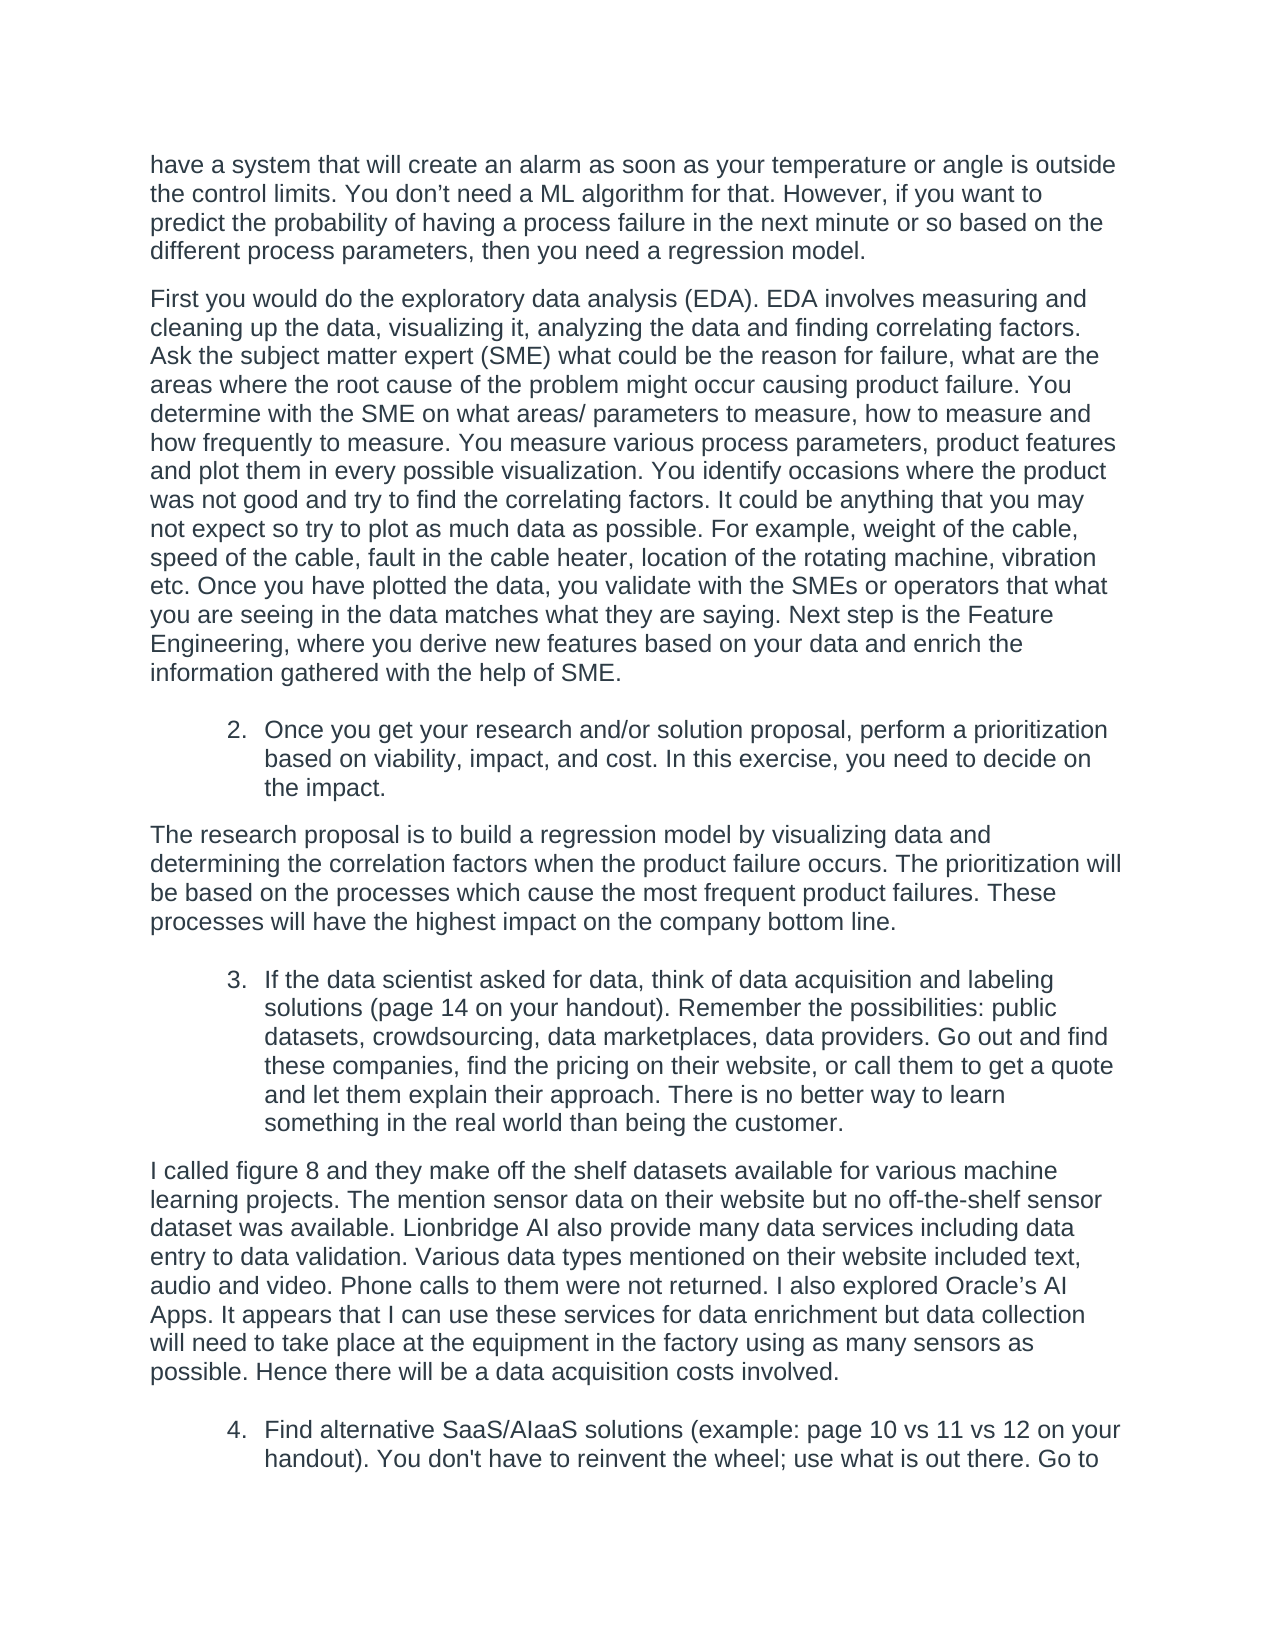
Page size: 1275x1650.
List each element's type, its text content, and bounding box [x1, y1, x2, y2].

text First you would do the exploratory data analysis (EDA). EDA involves measuring and cleaning up the data, visualizing it, analyzing the data and finding correlating factors. Ask the subject matter expert (SME) what could be the reason for failure, what are the areas where the root cause of the problem might occur causing product failure. You determine with the SME on what areas/ parameters to measure, how to measure and how frequently to measure. You measure various process parameters, product features and plot them in every possible visualization. You identify occasions where the product was not good and try to find the correlating factors. It could be anything that you may not expect so try to plot as much data as possible. For example, weight of the cable, speed of the cable, fault in the cable heater, location of the rotating machine, vibration etc. Once you have plotted the data, you validate with the SMEs or operators that what you are seeing in the data matches what they are saying. Next step is the Feature Engineering, where you derive new features based on your data and enrich the information gathered with the help of SME. [150, 284, 1125, 686]
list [227, 1415, 1125, 1472]
text The research proposal is to build a regression model by visualizing data and determining the correlation factors when the product failure occurs. The prioritization will be based on the processes which cause the most frequent product failures. These processes will have the highest impact on the company bottom line. [150, 820, 1125, 935]
list If the data scientist asked for data, think of data acquisition and labeling solutions (page 14 on your handout). Remember the possibilities: public datasets, crowdsourcing, data marketplaces, data providers. Go out and find these companies, find the pricing on their website, or call them to get a quote and let them explain their approach. There is no better way to learn something in the real world than being the customer. [227, 964, 1125, 1137]
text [150, 150, 1125, 265]
list Once you get your research and/or solution proposal, perform a prioritization based on viability, impact, and cost. In this exercise, you need to decide on the impact. [227, 715, 1125, 802]
text I called figure 8 and they make off the shelf datasets available for various machine learning projects. The mention sensor data on their website but no off-the-shelf sensor dataset was available. Lionbridge AI also provide many data services including data entry to data validation. Various data types mentioned on their website included text, audio and video. Phone calls to them were not returned. I also explored Oracle’s AI Apps. It appears that I can use these services for data enrichment but data collection will need to take place at the equipment in the factory using as many sensors as possible. Hence there will be a data acquisition costs involved. [150, 1156, 1125, 1386]
